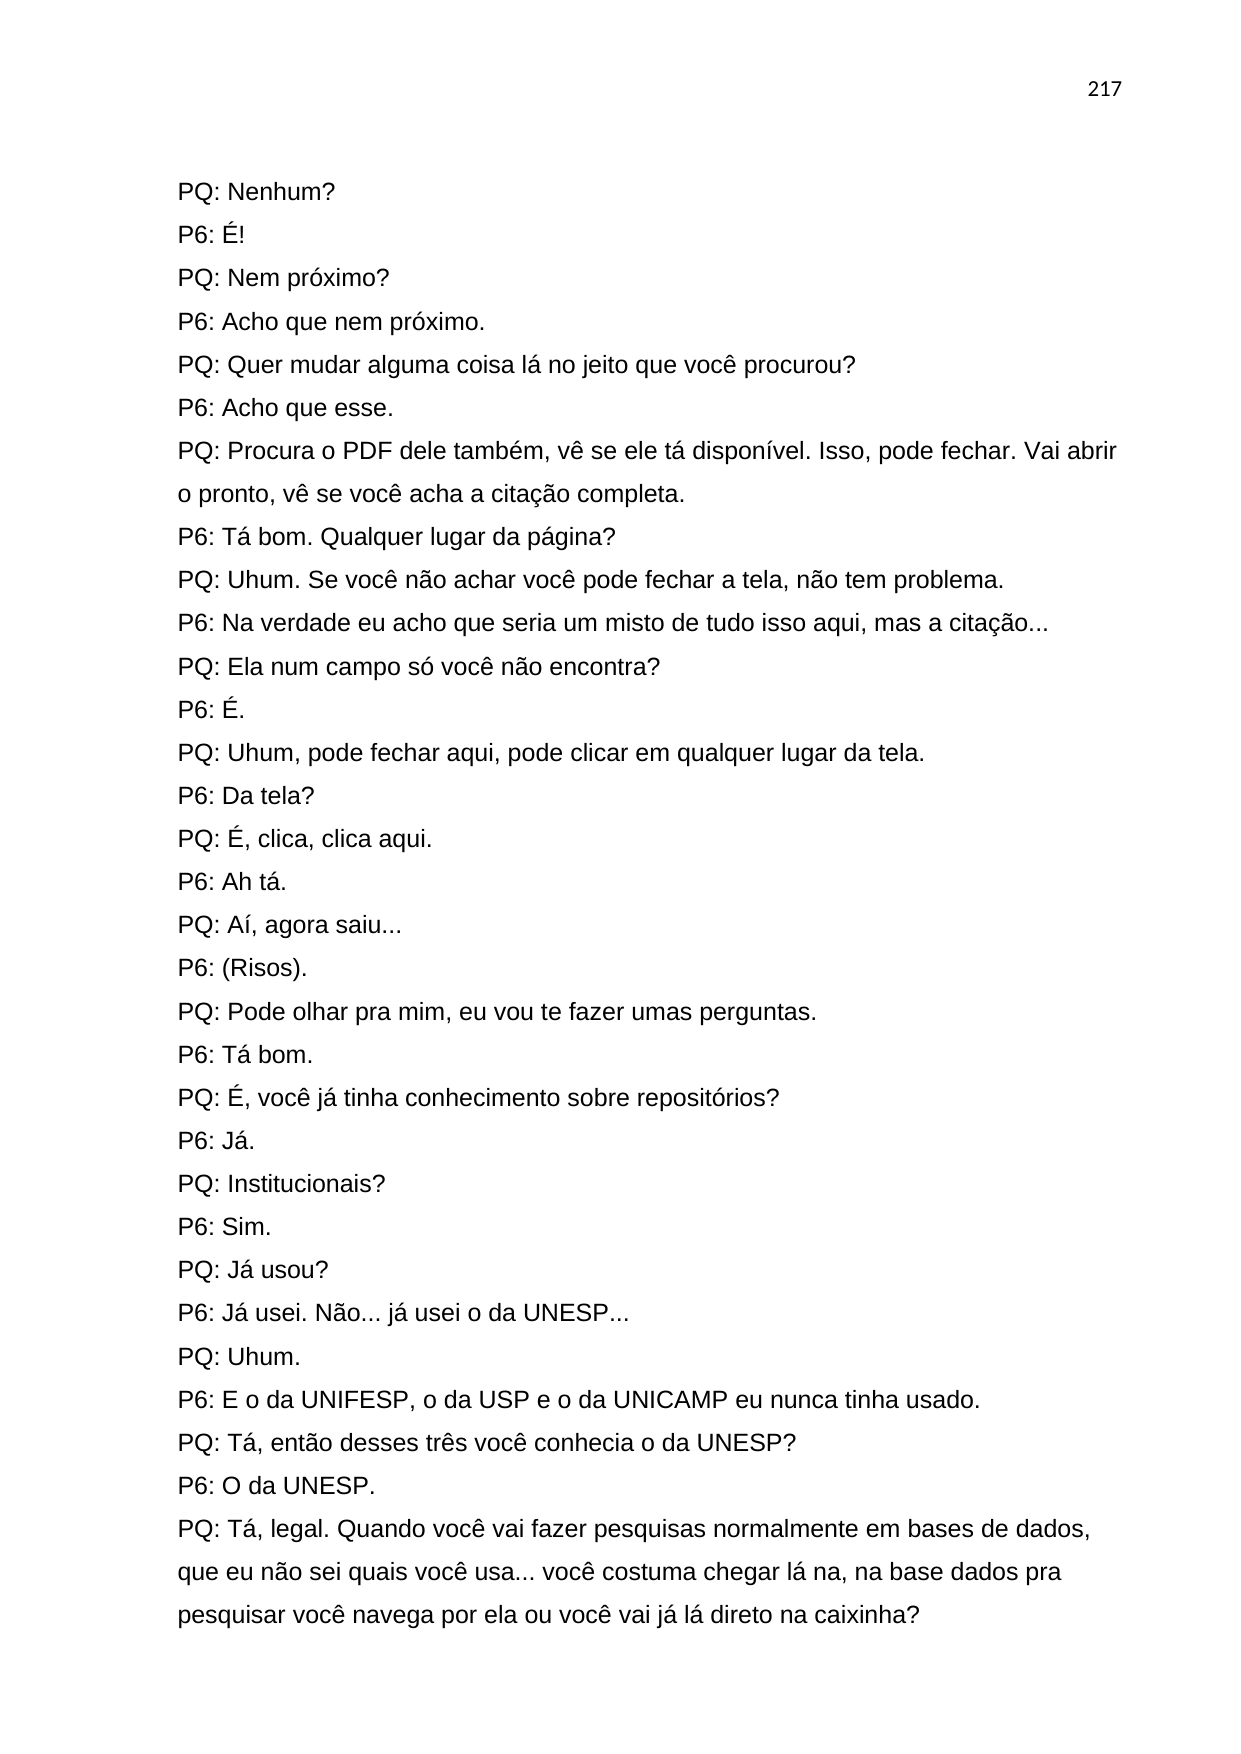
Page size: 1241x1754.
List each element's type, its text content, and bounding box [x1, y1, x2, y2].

text P6: (Risos). [177, 953, 1122, 982]
text PQ: Uhum. Se você não achar você pode fechar a tela, não tem problema. [177, 565, 1122, 594]
text P6: É! [177, 220, 1122, 249]
text PQ: Nenhum? [177, 177, 1122, 206]
text PQ: Quer mudar alguma coisa lá no jeito que você procurou? [177, 350, 1122, 378]
text PQ: Tá, então desses três você conhecia o da UNESP? [177, 1428, 1122, 1457]
text PQ: Já usou? [177, 1255, 1122, 1284]
text P6: Já. [177, 1126, 1122, 1155]
text PQ: Ela num campo só você não encontra? [177, 652, 1122, 680]
text P6: Na verdade eu acho que seria um misto de tudo isso aqui, mas a citação... [177, 608, 1122, 637]
text P6: Tá bom. [177, 1040, 1122, 1068]
text P6: Sim. [177, 1212, 1122, 1241]
text PQ: Uhum. [177, 1342, 1122, 1370]
text PQ: Institucionais? [177, 1169, 1122, 1198]
text P6: Acho que esse. [177, 393, 1122, 422]
text P6: E o da UNIFESP, o da USP e o da UNICAMP eu nunca tinha usado. [177, 1385, 1122, 1413]
text PQ: É, clica, clica aqui. [177, 824, 1122, 853]
text P6: Ah tá. [177, 867, 1122, 896]
text P6: É. [177, 695, 1122, 723]
text PQ: Nem próximo? [177, 263, 1122, 292]
text PQ: É, você já tinha conhecimento sobre repositórios? [177, 1083, 1122, 1112]
text PQ: Tá, legal. Quando você vai fazer pesquisas normalmente em bases de dados, que eu não sei quais você usa... você costuma chegar lá na, na base dados pra pesquisar você navega por ela ou você vai já lá direto na caixinha? [177, 1514, 1122, 1629]
text P6: Já usei. Não... já usei o da UNESP... [177, 1298, 1122, 1327]
text PQ: Pode olhar pra mim, eu vou te fazer umas perguntas. [177, 997, 1122, 1025]
text PQ: Procura o PDF dele também, vê se ele tá disponível. Isso, pode fechar. Vai abrir o pronto, vê se você acha a citação completa. [177, 436, 1122, 508]
text P6: Acho que nem próximo. [177, 307, 1122, 335]
text P6: Da tela? [177, 781, 1122, 810]
text PQ: Uhum, pode fechar aqui, pode clicar em qualquer lugar da tela. [177, 738, 1122, 767]
text PQ: Aí, agora saiu... [177, 910, 1122, 939]
text P6: Tá bom. Qualquer lugar da página? [177, 522, 1122, 551]
text P6: O da UNESP. [177, 1471, 1122, 1500]
